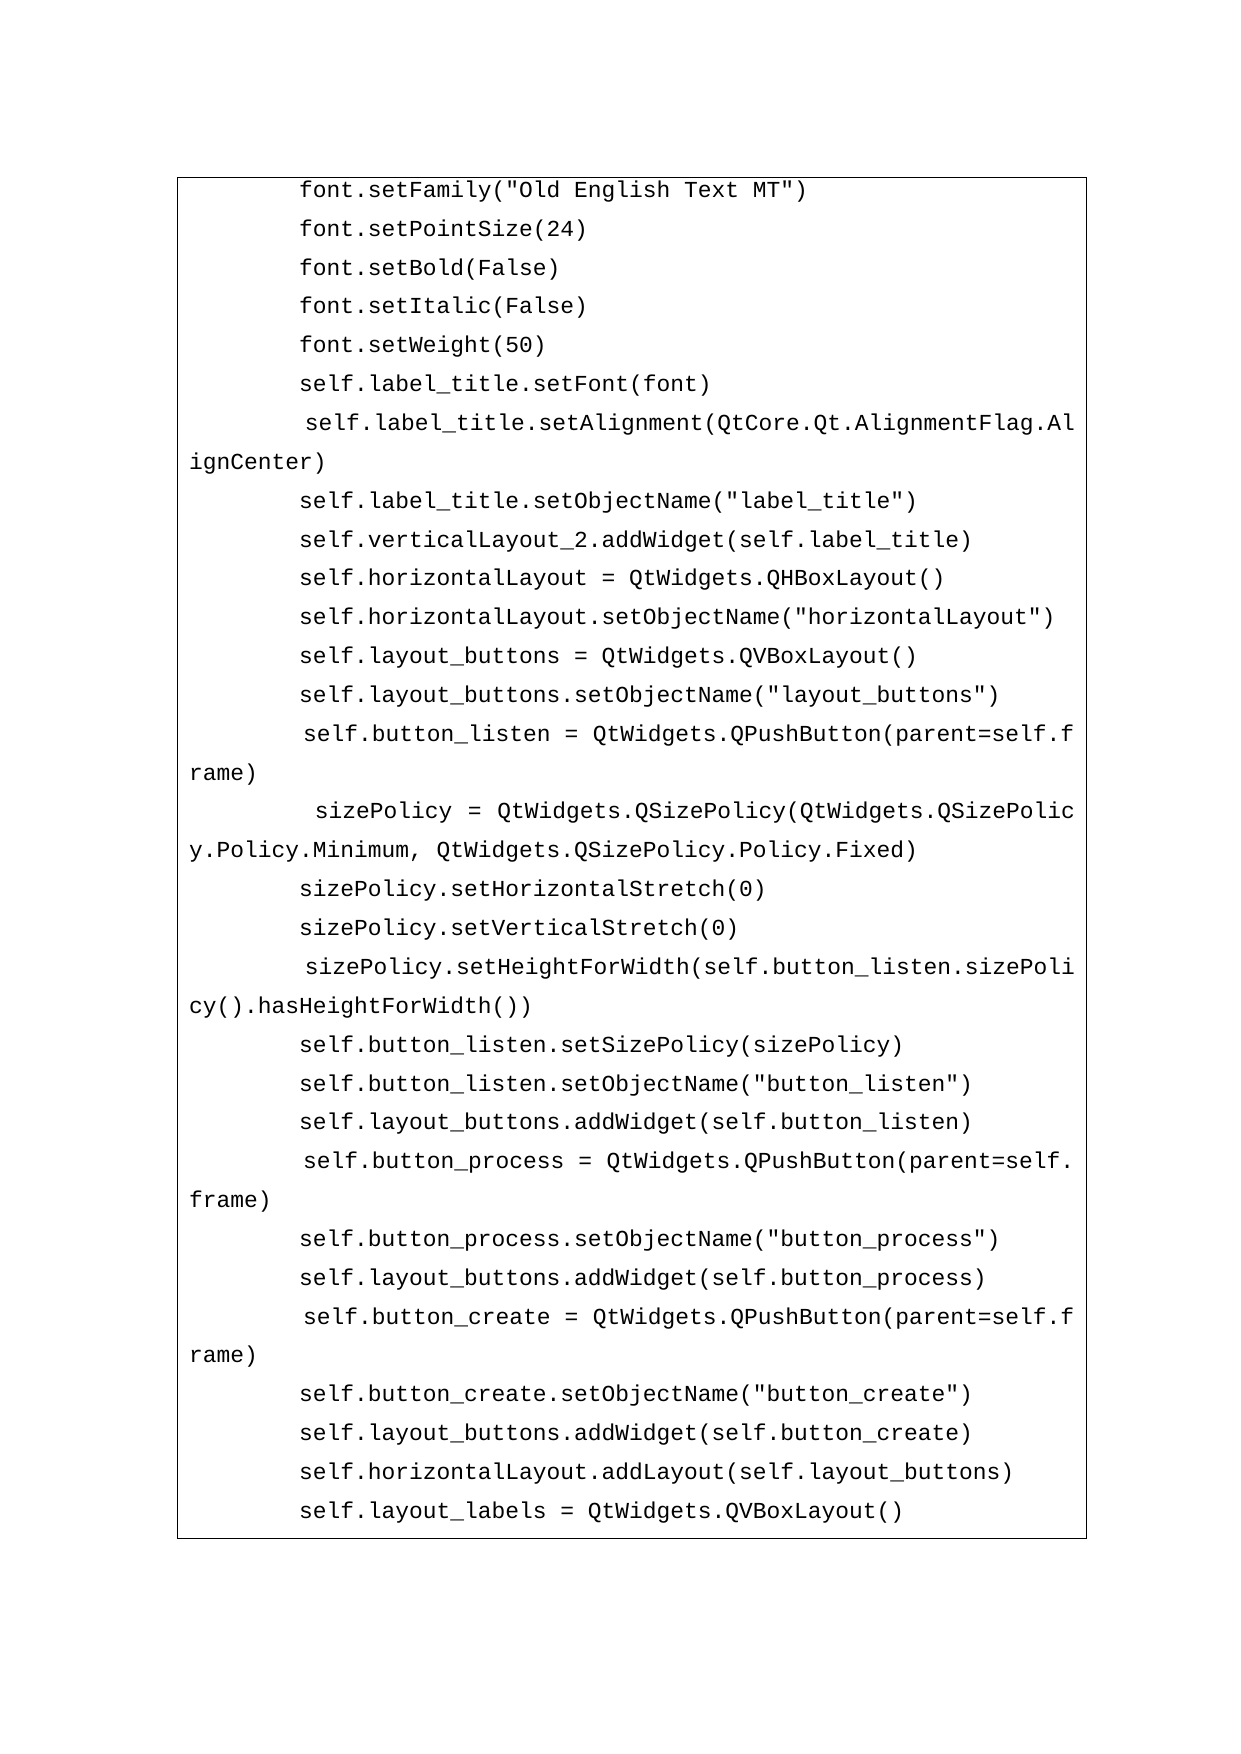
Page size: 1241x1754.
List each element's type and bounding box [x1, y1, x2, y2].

table_header [178, 178, 1086, 1538]
